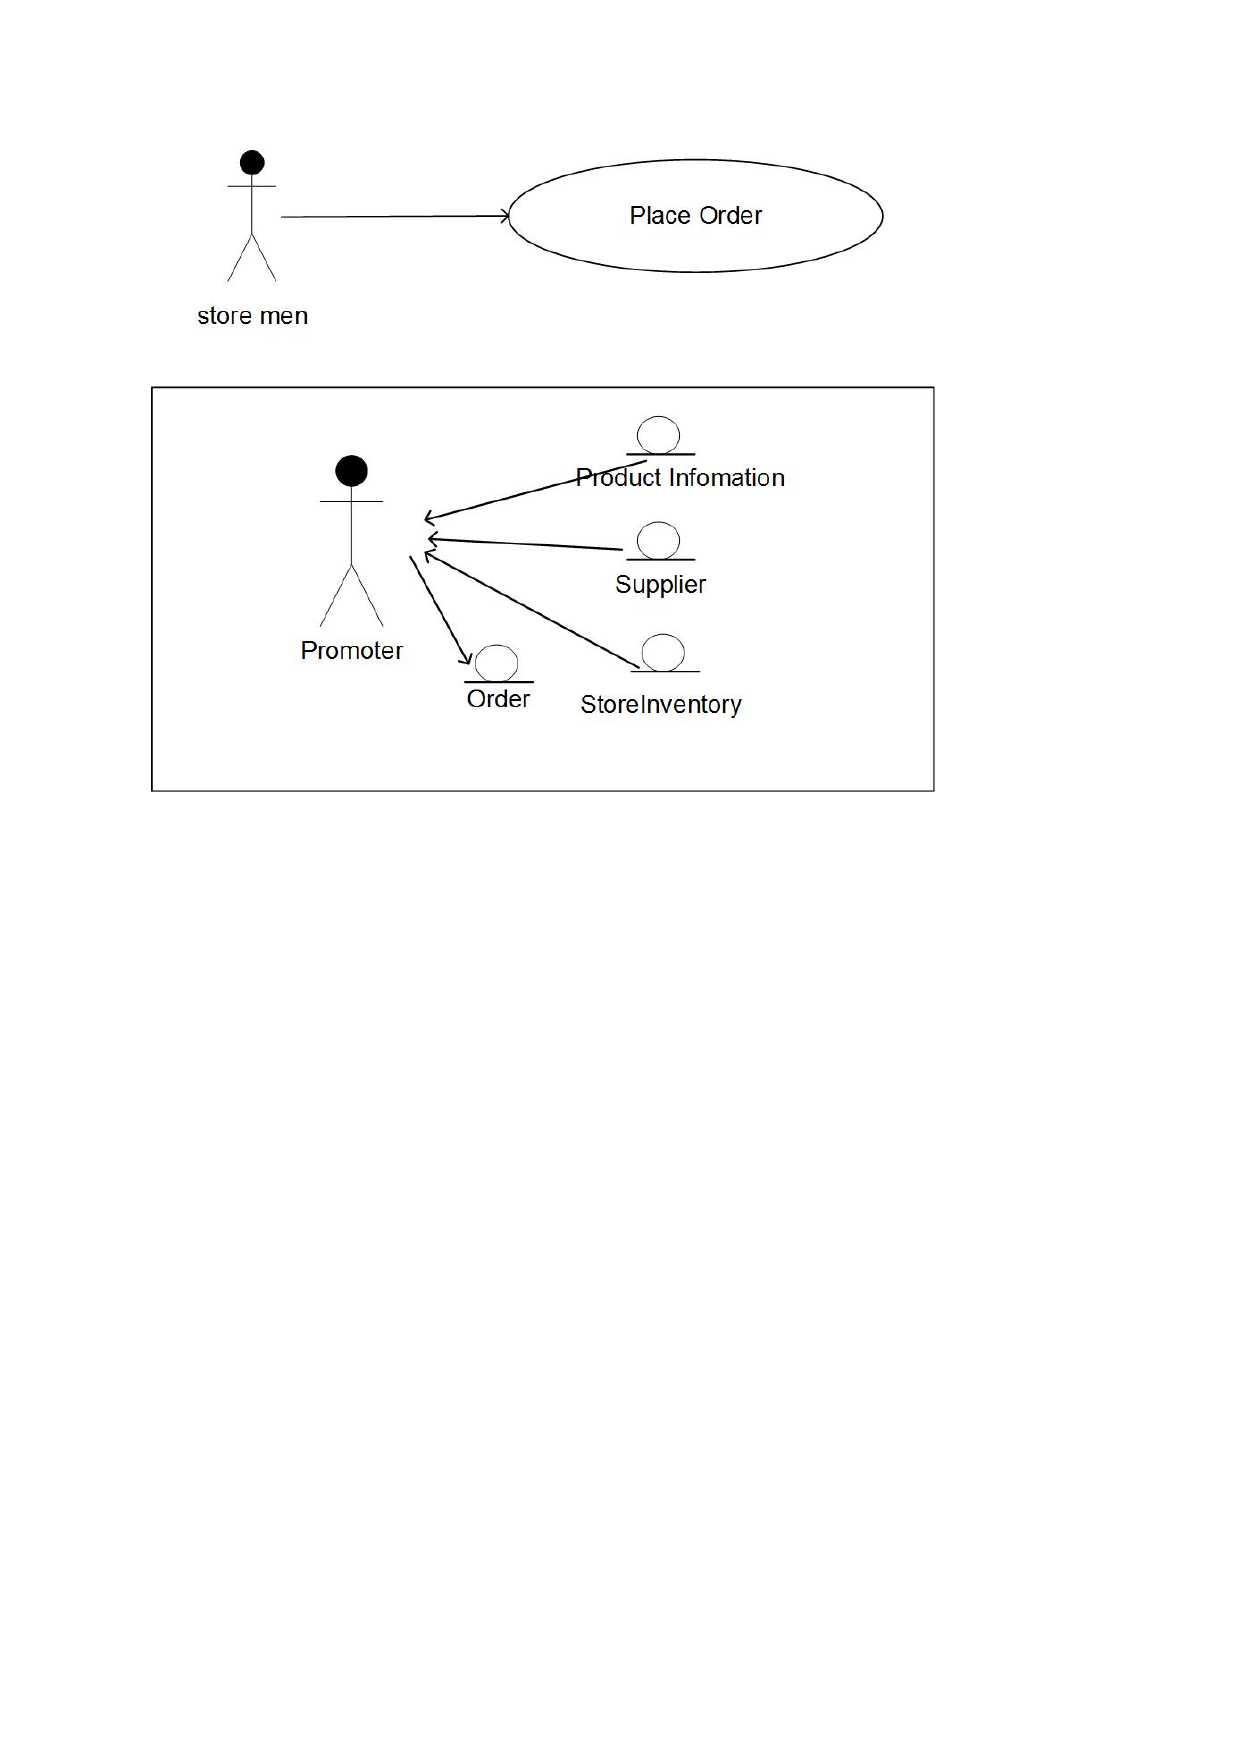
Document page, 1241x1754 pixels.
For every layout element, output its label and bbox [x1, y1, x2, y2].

picture [150, 149, 935, 792]
